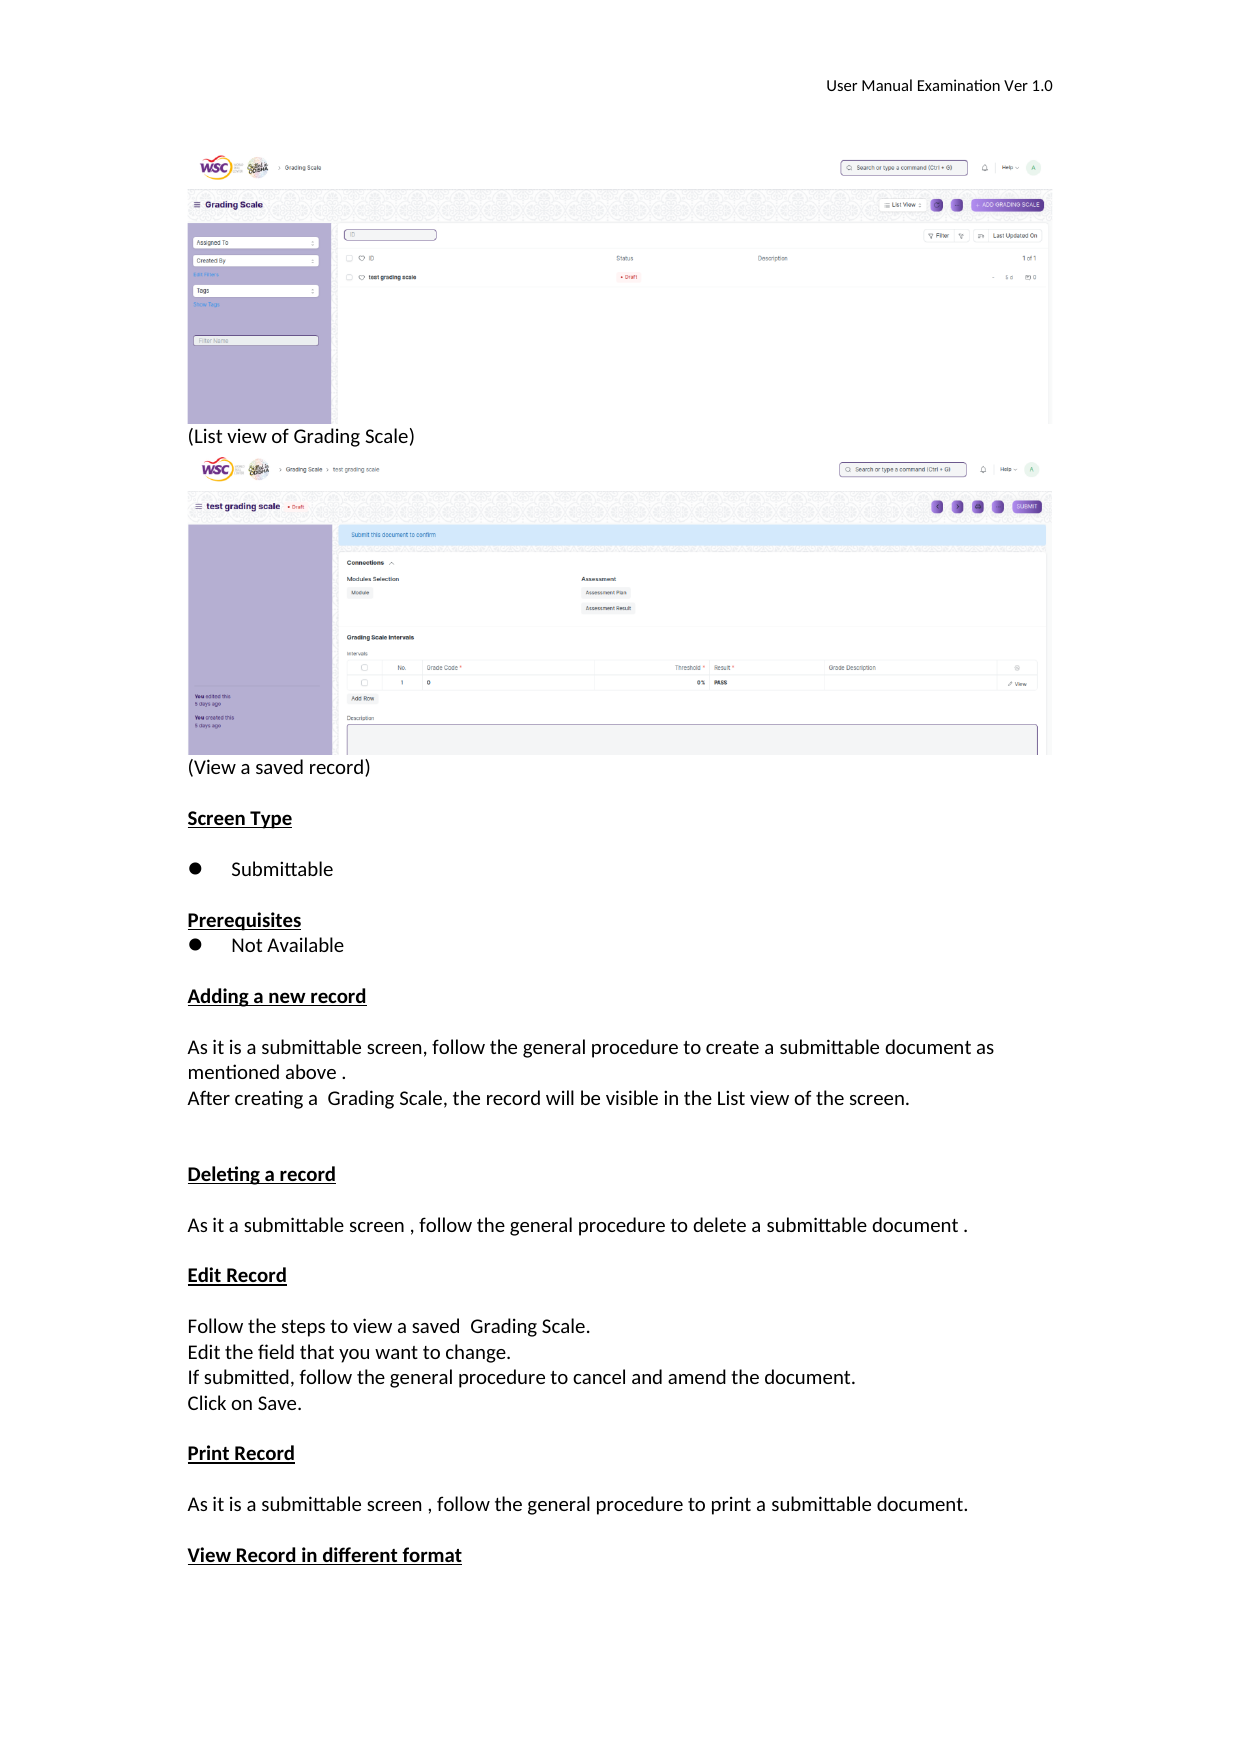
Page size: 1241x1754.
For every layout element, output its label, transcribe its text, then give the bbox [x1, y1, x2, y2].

list Submittable [187, 856, 1053, 881]
text After creating a Grading Scale, the record will be visible in the List view of the screen. [187, 1085, 1053, 1110]
text (View a saved record) [187, 754, 1053, 780]
text Edit the field that you want to change. [187, 1339, 1053, 1364]
text As it is a submittable screen , follow the general procedure to print a submittable document. [187, 1491, 1053, 1517]
text If submitted, follow the general procedure to cancel and amend the document. [187, 1364, 1053, 1390]
text (List view of Grading Scale) [187, 424, 1053, 449]
text Print Record [187, 1441, 1053, 1466]
text Follow the steps to view a saved Grading Scale. [187, 1313, 1053, 1339]
picture [187, 449, 1052, 755]
list Not Available [187, 932, 1053, 958]
text As it is a submittable screen, follow the general procedure to create a submittable document as mentioned above . [187, 1034, 1053, 1085]
text View Record in different format [187, 1542, 1053, 1568]
text Adding a new record [187, 983, 1053, 1008]
picture [187, 150, 1053, 424]
text Edit Record [187, 1263, 1053, 1288]
text Click on Save. [187, 1390, 1053, 1415]
text As it a submittable screen , follow the general procedure to delete a submittable document . [187, 1212, 1053, 1237]
text Deleting a record [187, 1161, 1053, 1186]
text Screen Type [187, 805, 1053, 831]
text Prerequisites [187, 907, 1053, 932]
